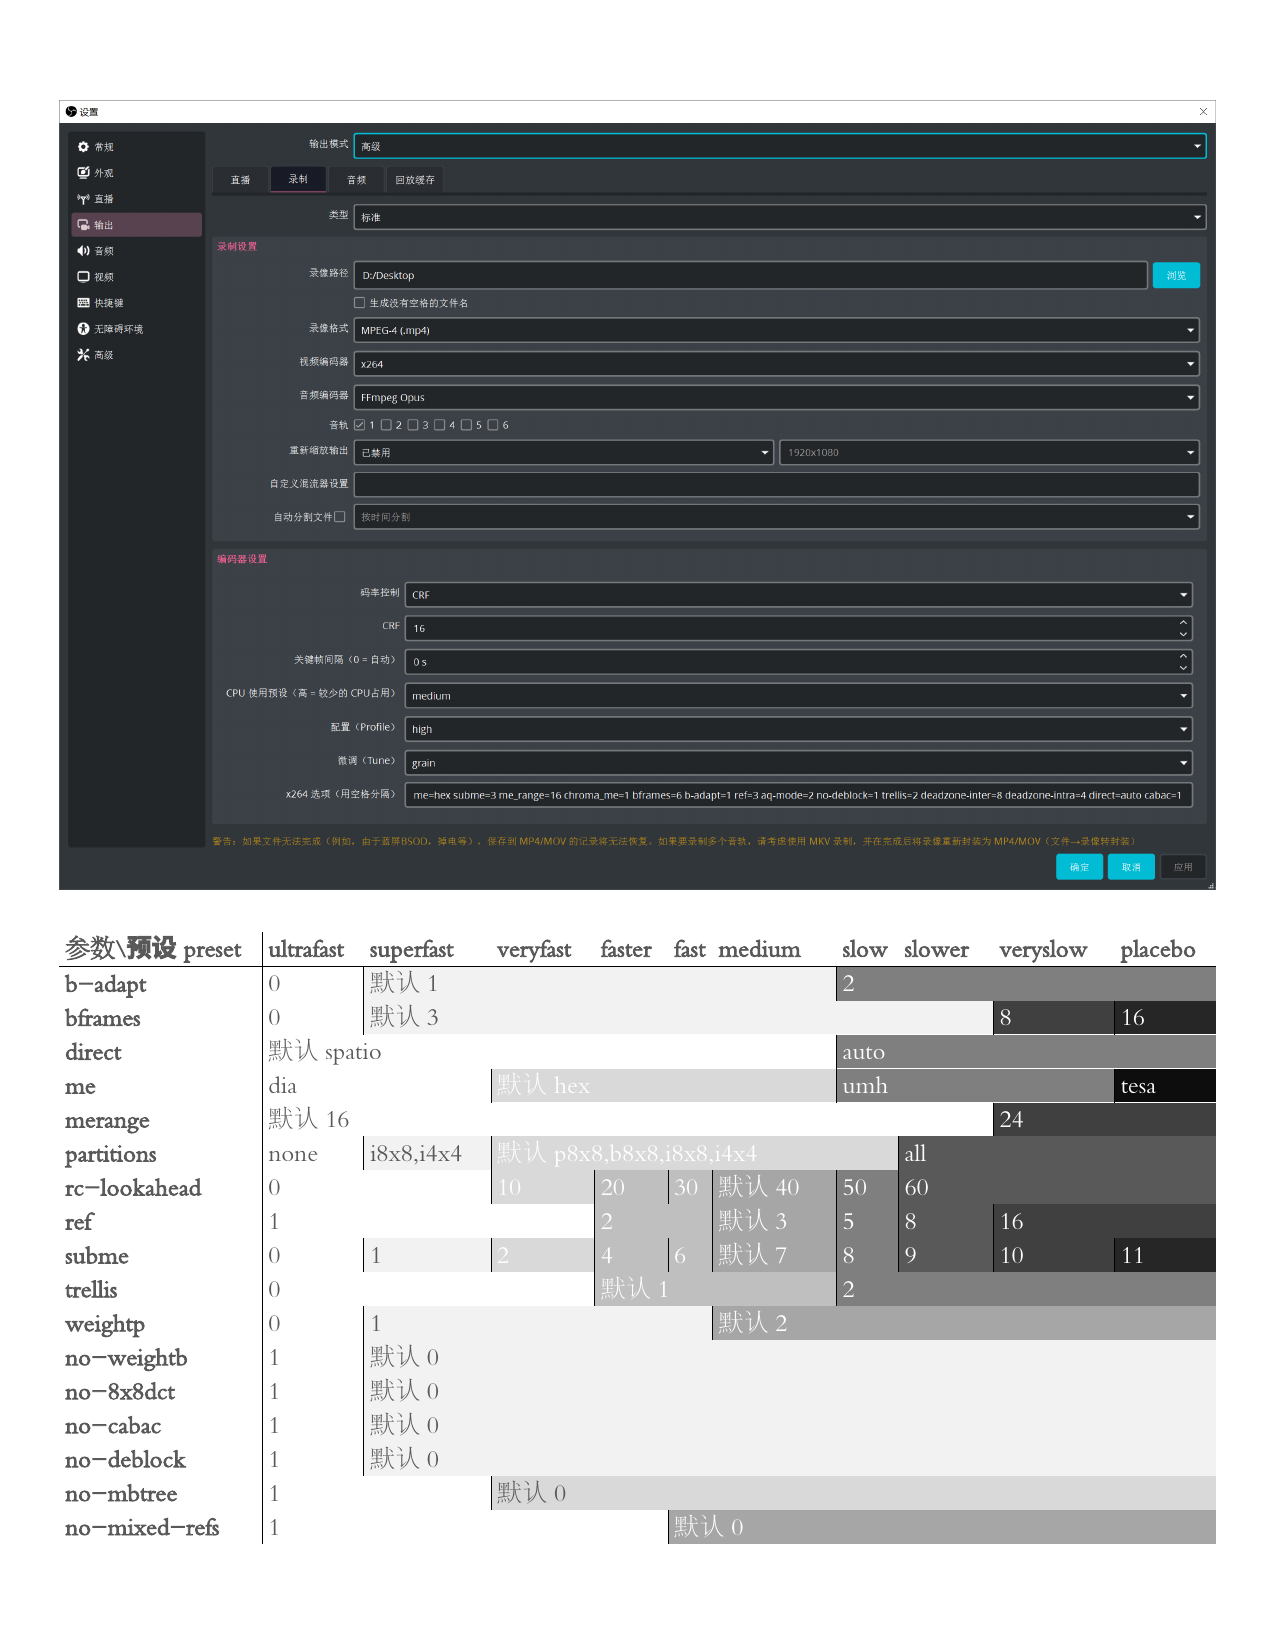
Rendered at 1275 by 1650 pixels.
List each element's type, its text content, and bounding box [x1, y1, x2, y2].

table_cell no-mbtree [59, 1476, 262, 1510]
table_cell weightp [59, 1306, 262, 1340]
table_cell bframes [59, 1001, 262, 1034]
table_cell 默认 2 [713, 1306, 1216, 1340]
table_cell umh [837, 1069, 1114, 1102]
table_cell auto [837, 1035, 1216, 1068]
table_cell 默认 3 [713, 1204, 836, 1238]
table_cell 1 [263, 1340, 363, 1374]
table_cell i8x8,i4x4 [364, 1136, 491, 1170]
table_cell 24 [994, 1103, 1216, 1136]
table_cell 1 [263, 1374, 363, 1408]
table_header superfast [364, 932, 491, 966]
table_cell ref [59, 1204, 262, 1238]
table_cell 默认 7 [713, 1238, 836, 1272]
table_cell merange [59, 1103, 262, 1136]
table_cell 默认 1 [364, 967, 836, 1001]
table_header ultrafast [263, 932, 364, 966]
table_cell 1 [364, 1306, 712, 1340]
table_cell 8 [837, 1238, 898, 1272]
table_header medium [712, 932, 836, 966]
table_cell trellis [59, 1272, 262, 1306]
table_header fast [668, 932, 712, 966]
table_cell 默认 0 [364, 1340, 1216, 1374]
table_cell 10 [994, 1238, 1114, 1272]
table_cell none [263, 1136, 363, 1170]
table_cell 1 [263, 1204, 594, 1238]
table_cell no-weightb [59, 1340, 262, 1374]
table_cell 默认 0 [364, 1442, 1216, 1476]
table_cell 1 [263, 1442, 363, 1476]
table_cell 16 [994, 1204, 1216, 1238]
table_cell 默认 0 [492, 1476, 1216, 1510]
table_cell 2 [837, 967, 1216, 1001]
table_cell 1 [263, 1408, 363, 1442]
table_header 参数\预设 preset [59, 932, 262, 966]
table_cell 0 [263, 967, 363, 1001]
table_cell 默认 1 [595, 1272, 836, 1306]
table_cell 默认 0 [669, 1510, 1216, 1544]
table_cell 默认 p8x8,b8x8,i8x8,i4x4 [492, 1136, 898, 1170]
table_cell 1 [364, 1238, 491, 1272]
table_cell 0 [263, 1170, 491, 1204]
table_header veryslow [993, 932, 1114, 966]
table_cell 30 [669, 1170, 712, 1204]
table_cell me [59, 1069, 262, 1102]
table_header placebo [1115, 932, 1216, 966]
table_cell partitions [59, 1136, 262, 1170]
table_cell no-cabac [59, 1408, 262, 1442]
table_cell 0 [263, 1272, 594, 1306]
table_cell 默认 spatio [263, 1035, 836, 1068]
table_cell 2 [595, 1204, 712, 1238]
table_header faster [595, 932, 668, 966]
table_cell no-8x8dct [59, 1374, 262, 1408]
table_cell 1 [263, 1510, 668, 1544]
table_cell 6 [669, 1238, 712, 1272]
table_cell 2 [837, 1272, 1216, 1306]
table_cell all [899, 1136, 1216, 1170]
table_cell 0 [263, 1238, 363, 1272]
table_cell 8 [899, 1204, 993, 1238]
table_cell 16 [1115, 1001, 1216, 1034]
table_cell 10 [492, 1170, 594, 1204]
table_cell 默认 40 [713, 1170, 836, 1204]
table_cell 0 [263, 1306, 363, 1340]
picture [59, 100, 1216, 890]
table_cell b-adapt [59, 967, 262, 1001]
table_cell 默认 0 [364, 1374, 1216, 1408]
table_cell direct [59, 1035, 262, 1068]
table_cell 0 [263, 1001, 363, 1034]
table_cell tesa [1115, 1069, 1216, 1102]
table_cell 60 [899, 1170, 1216, 1204]
table_cell 20 [595, 1170, 668, 1204]
table_cell no-mixed-refs [59, 1510, 262, 1544]
table_cell no-deblock [59, 1442, 262, 1476]
table_cell 默认 16 [263, 1103, 993, 1136]
table_cell 4 [595, 1238, 668, 1272]
table_cell 默认 hex [492, 1069, 836, 1102]
table_cell subme [59, 1238, 262, 1272]
table_cell 默认 0 [364, 1408, 1216, 1442]
table_cell rc-lookahead [59, 1170, 262, 1204]
table_cell dia [263, 1069, 491, 1102]
table_header slower [899, 932, 993, 966]
table_cell 5 [837, 1204, 898, 1238]
table_cell 50 [837, 1170, 898, 1204]
table_cell 1 [263, 1476, 491, 1510]
table_cell 2 [492, 1238, 594, 1272]
table_cell 8 [994, 1001, 1114, 1034]
table_cell 默认 3 [364, 1001, 993, 1034]
table_cell 9 [899, 1238, 993, 1272]
table_header veryfast [491, 932, 594, 966]
table_cell 11 [1115, 1238, 1216, 1272]
table_header slow [836, 932, 898, 966]
